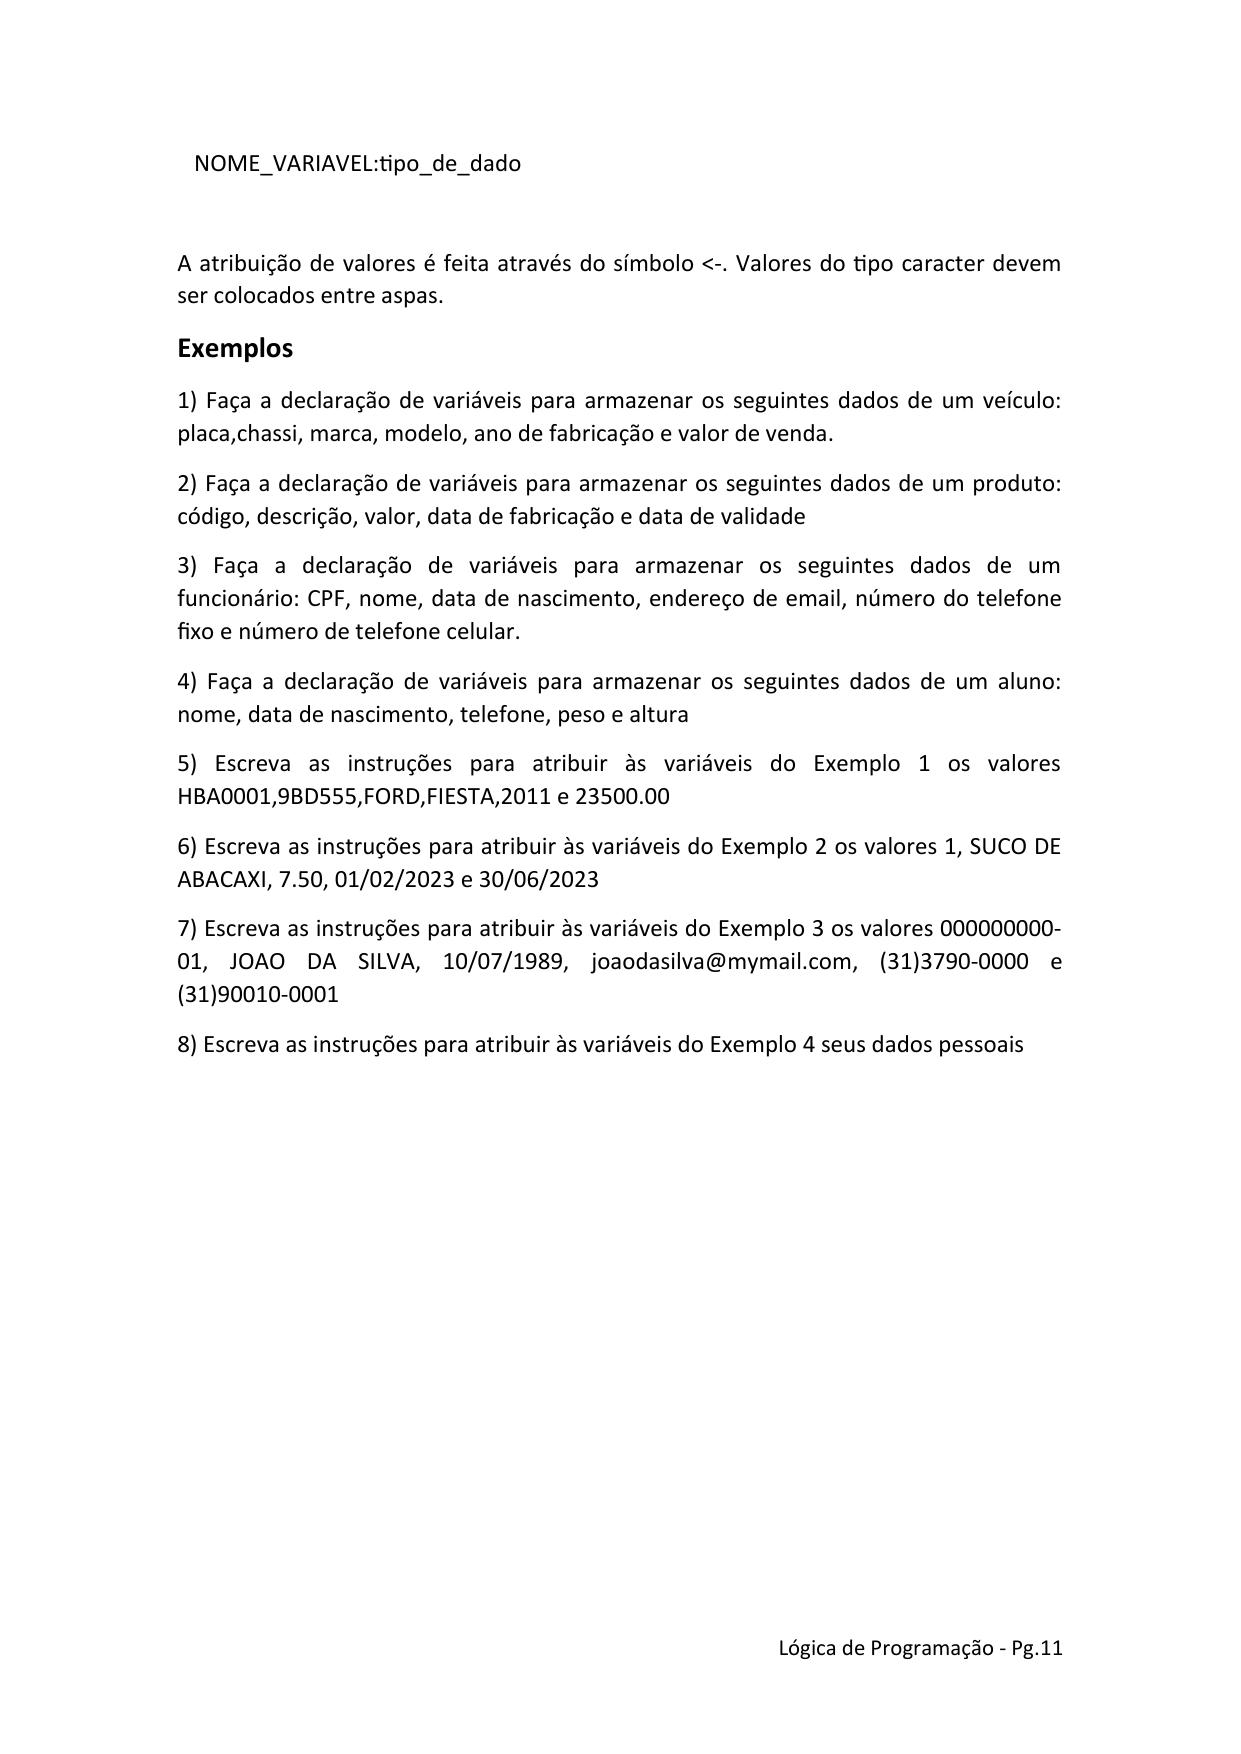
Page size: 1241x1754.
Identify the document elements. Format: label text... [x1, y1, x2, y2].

text 4) Faça a declaração de variáveis para armazenar os seguintes dados de um aluno: nome, data de nascimento, telefone, peso e altura [177, 665, 1063, 728]
text 6) Escreva as instruções para atribuir às variáveis do Exemplo 2 os valores 1, SUCO DE ABACAXI, 7.50, 01/02/2023 e 30/06/2023 [177, 830, 1063, 893]
text 7) Escreva as instruções para atribuir às variáveis do Exemplo 3 os valores 000000000-01, JOAO DA SILVA, 10/07/1989, joaodasilva@mymail.com, (31)3790-0000 e (31)90010-0001 [177, 912, 1063, 1009]
text 3) Faça a declaração de variáveis para armazenar os seguintes dados de um funcionário: CPF, nome, data de nascimento, endereço de email, número do telefone fixo e número de telefone celular. [177, 549, 1063, 646]
text NOME_VARIAVEL:tipo_de_dado [177, 148, 1063, 178]
text 5) Escreva as instruções para atribuir às variáveis do Exemplo 1 os valores HBA0001,9BD555,FORD,FIESTA,2011 e 23500.00 [177, 747, 1063, 811]
text Exemplos [177, 329, 1063, 365]
text 1) Faça a declaração de variáveis para armazenar os seguintes dados de um veículo: placa,chassi, marca, modelo, ano de fabricação e valor de venda. [177, 384, 1063, 448]
text 8) Escreva as instruções para atribuir às variáveis do Exemplo 4 seus dados pessoais [177, 1028, 1063, 1058]
text A atribuição de valores é feita através do símbolo <-. Valores do tipo caracter devem ser colocados entre aspas. [177, 247, 1063, 310]
text 2) Faça a declaração de variáveis para armazenar os seguintes dados de um produto: código, descrição, valor, data de fabricação e data de validade [177, 467, 1063, 530]
